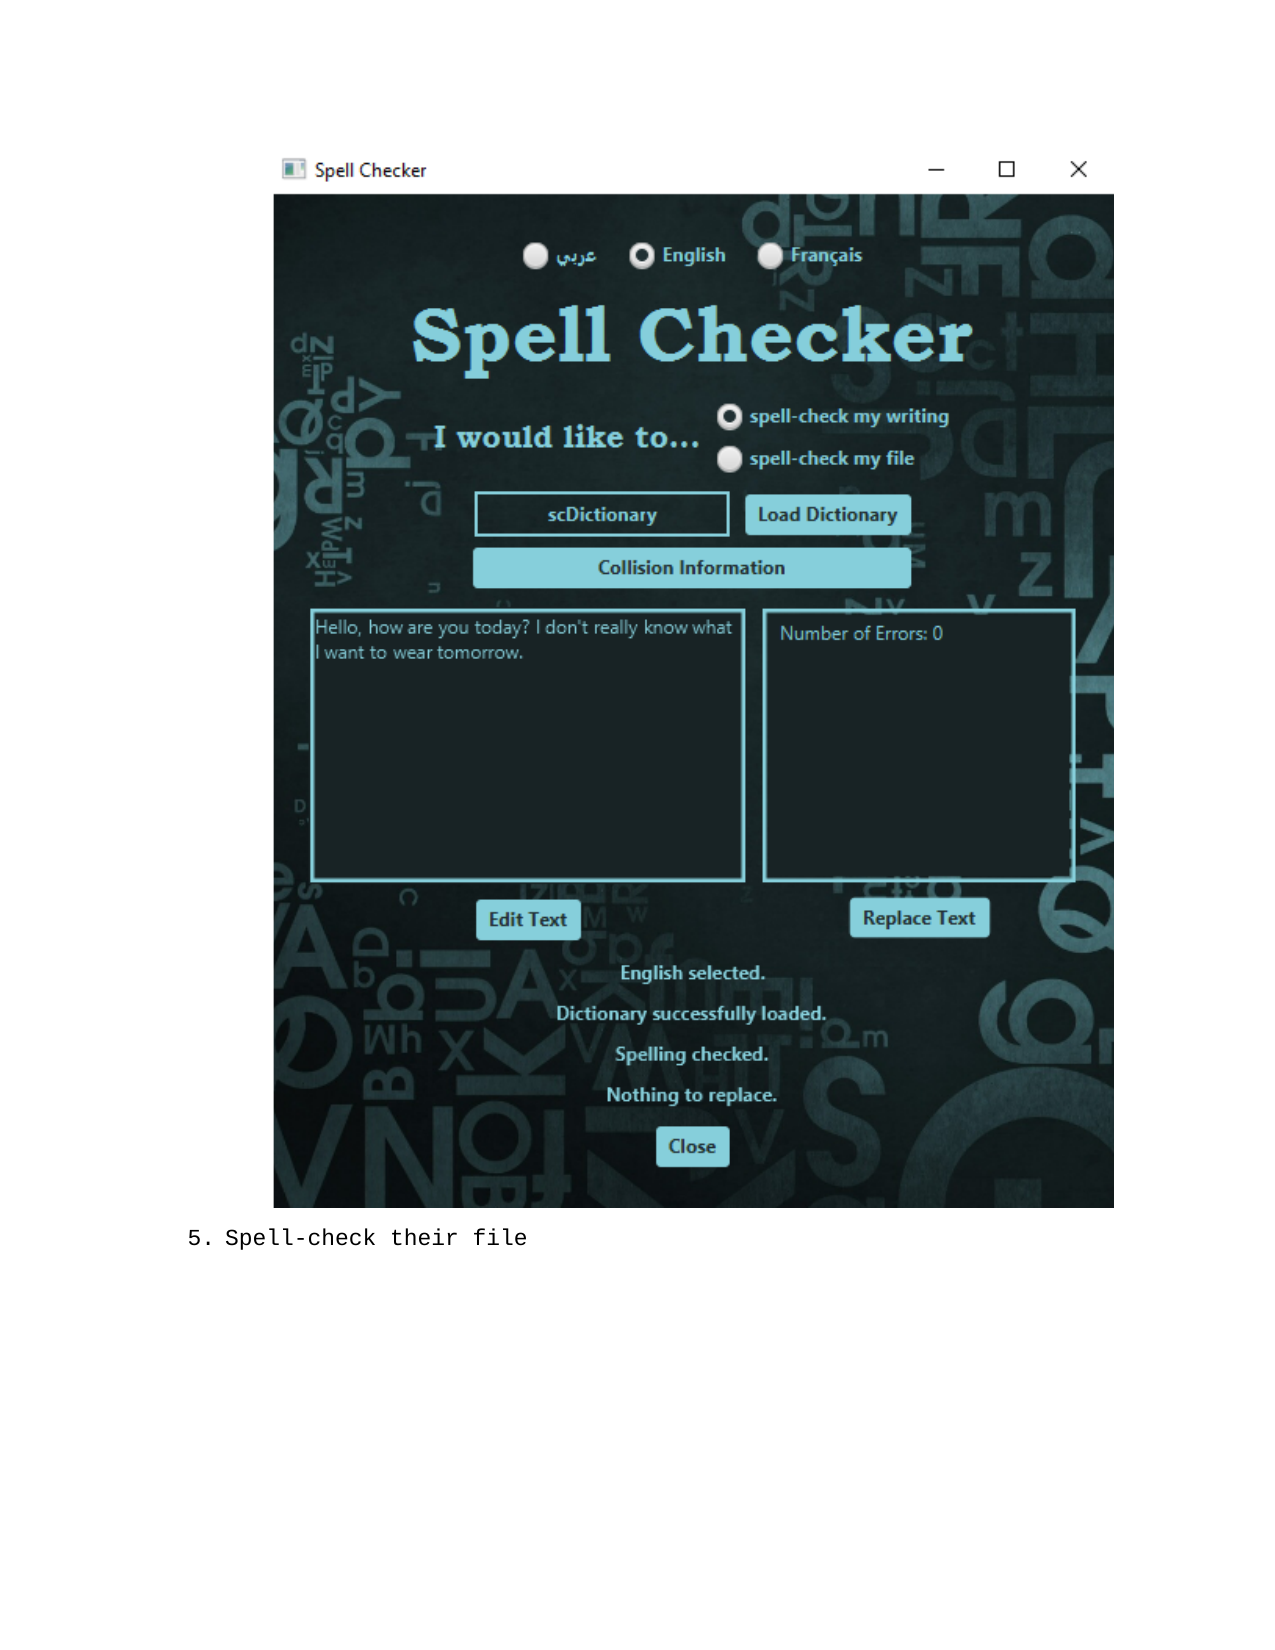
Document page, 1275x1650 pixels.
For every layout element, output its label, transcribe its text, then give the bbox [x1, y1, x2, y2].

list Spell-check their file [187, 1227, 1125, 1253]
picture [273, 150, 1114, 1208]
